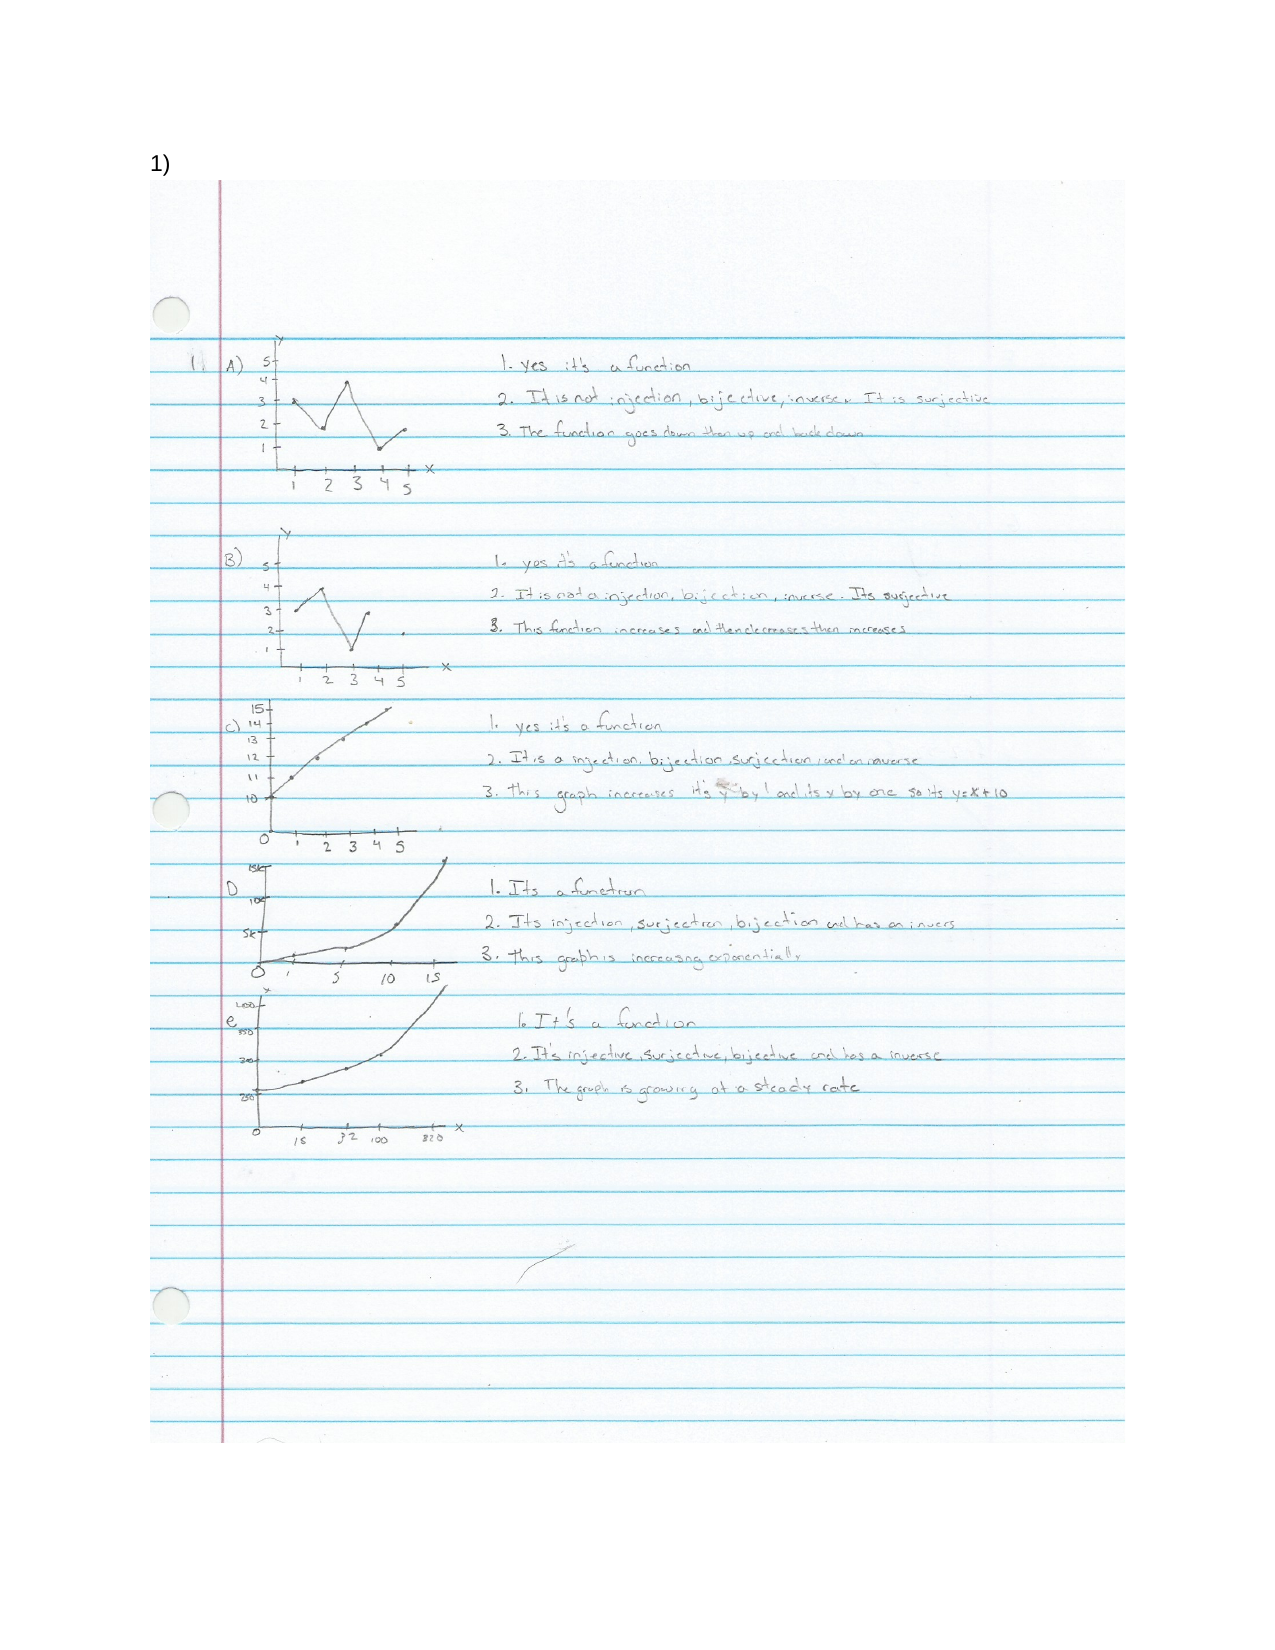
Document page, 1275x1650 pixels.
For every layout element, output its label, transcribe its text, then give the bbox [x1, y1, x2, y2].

text 1) [150, 150, 1125, 176]
picture [150, 180, 1125, 1443]
